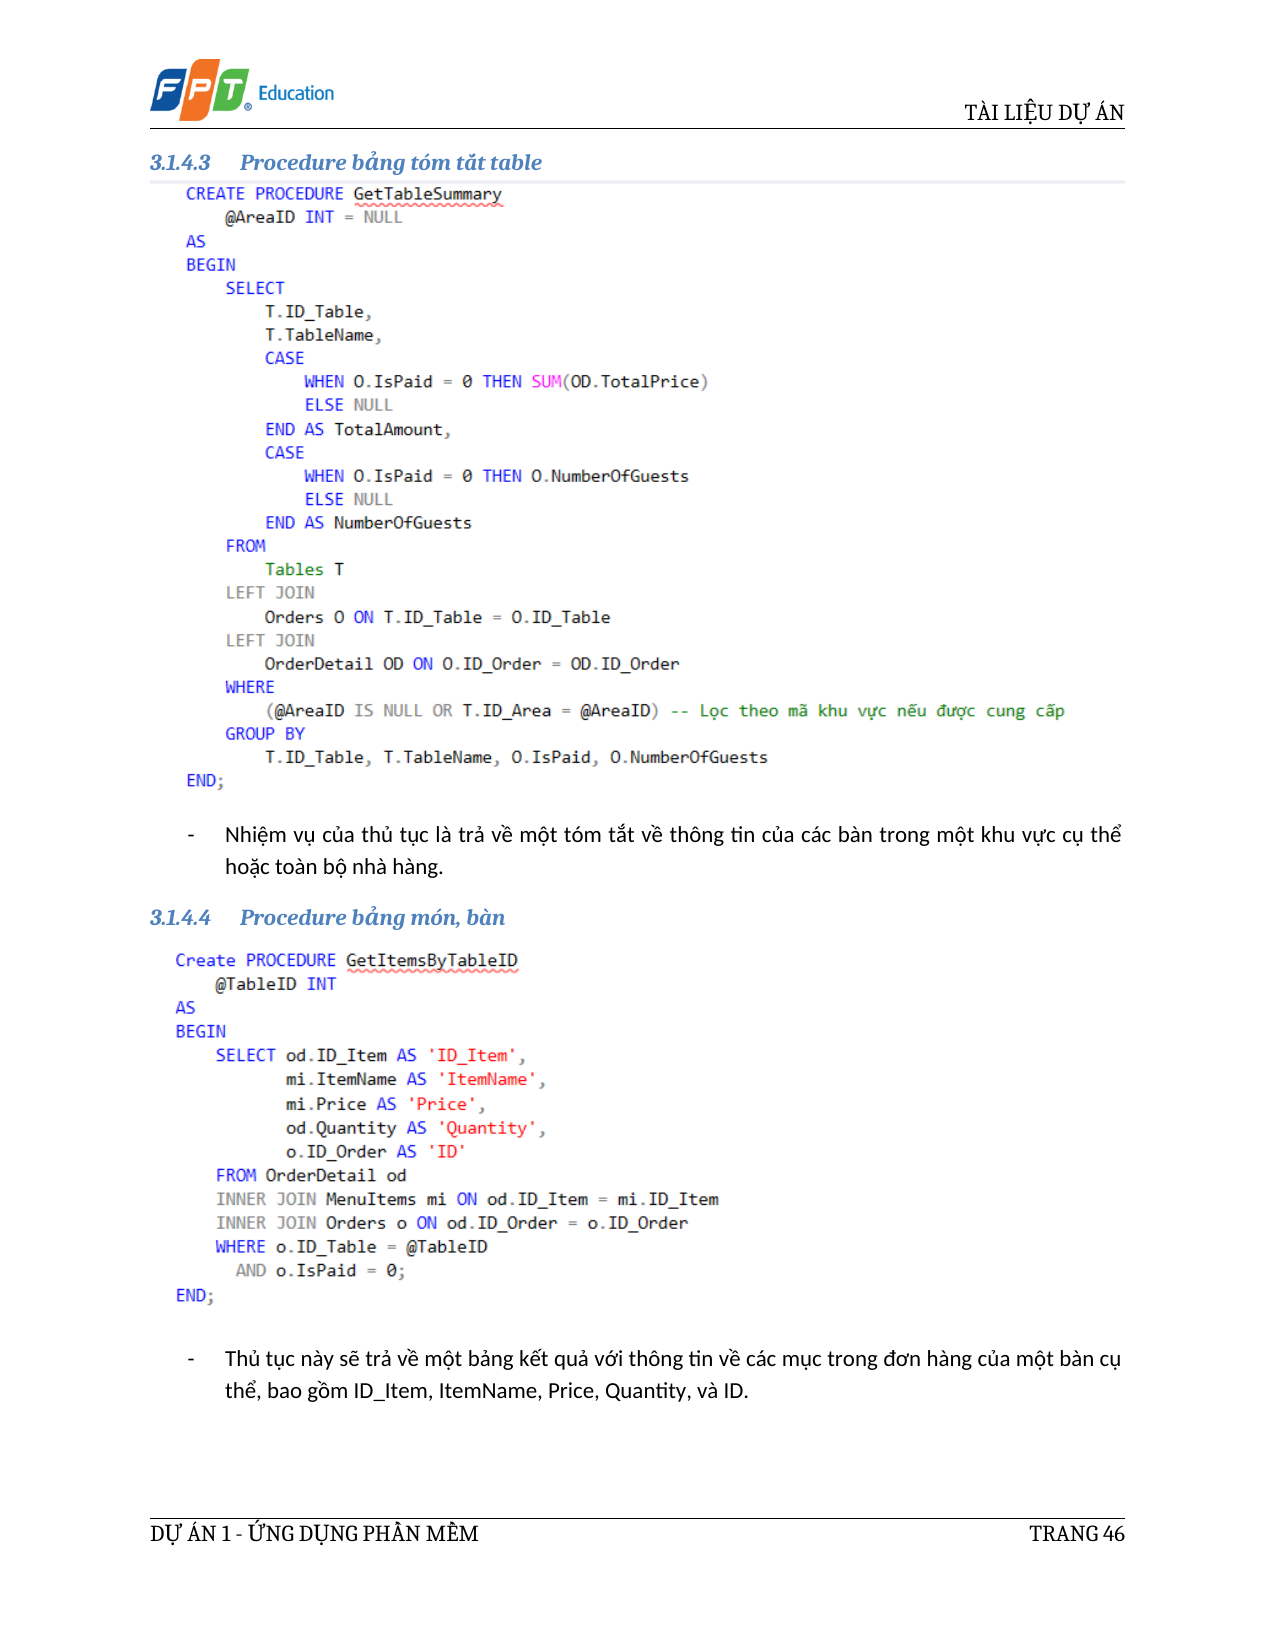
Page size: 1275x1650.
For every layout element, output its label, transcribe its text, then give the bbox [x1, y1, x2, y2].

list Nhiệm vụ của thủ tục là trả về một tóm tắt về thông tin của các bàn trong một khu vực cụ thể hoặc toàn bộ nhà hàng. [187, 820, 1125, 880]
picture [150, 59, 336, 121]
subtitle Procedure bảng tóm tắt table [150, 150, 1125, 176]
picture [150, 180, 1125, 795]
picture [150, 935, 749, 1319]
subtitle Procedure bảng món, bàn [150, 905, 1125, 931]
list Thủ tục này sẽ trả về một bảng kết quả với thông tin về các mục trong đơn hàng của một bàn cụ thể, bao gồm ID_Item, ItemName, Price, Quantity, và ID. [187, 1344, 1125, 1404]
